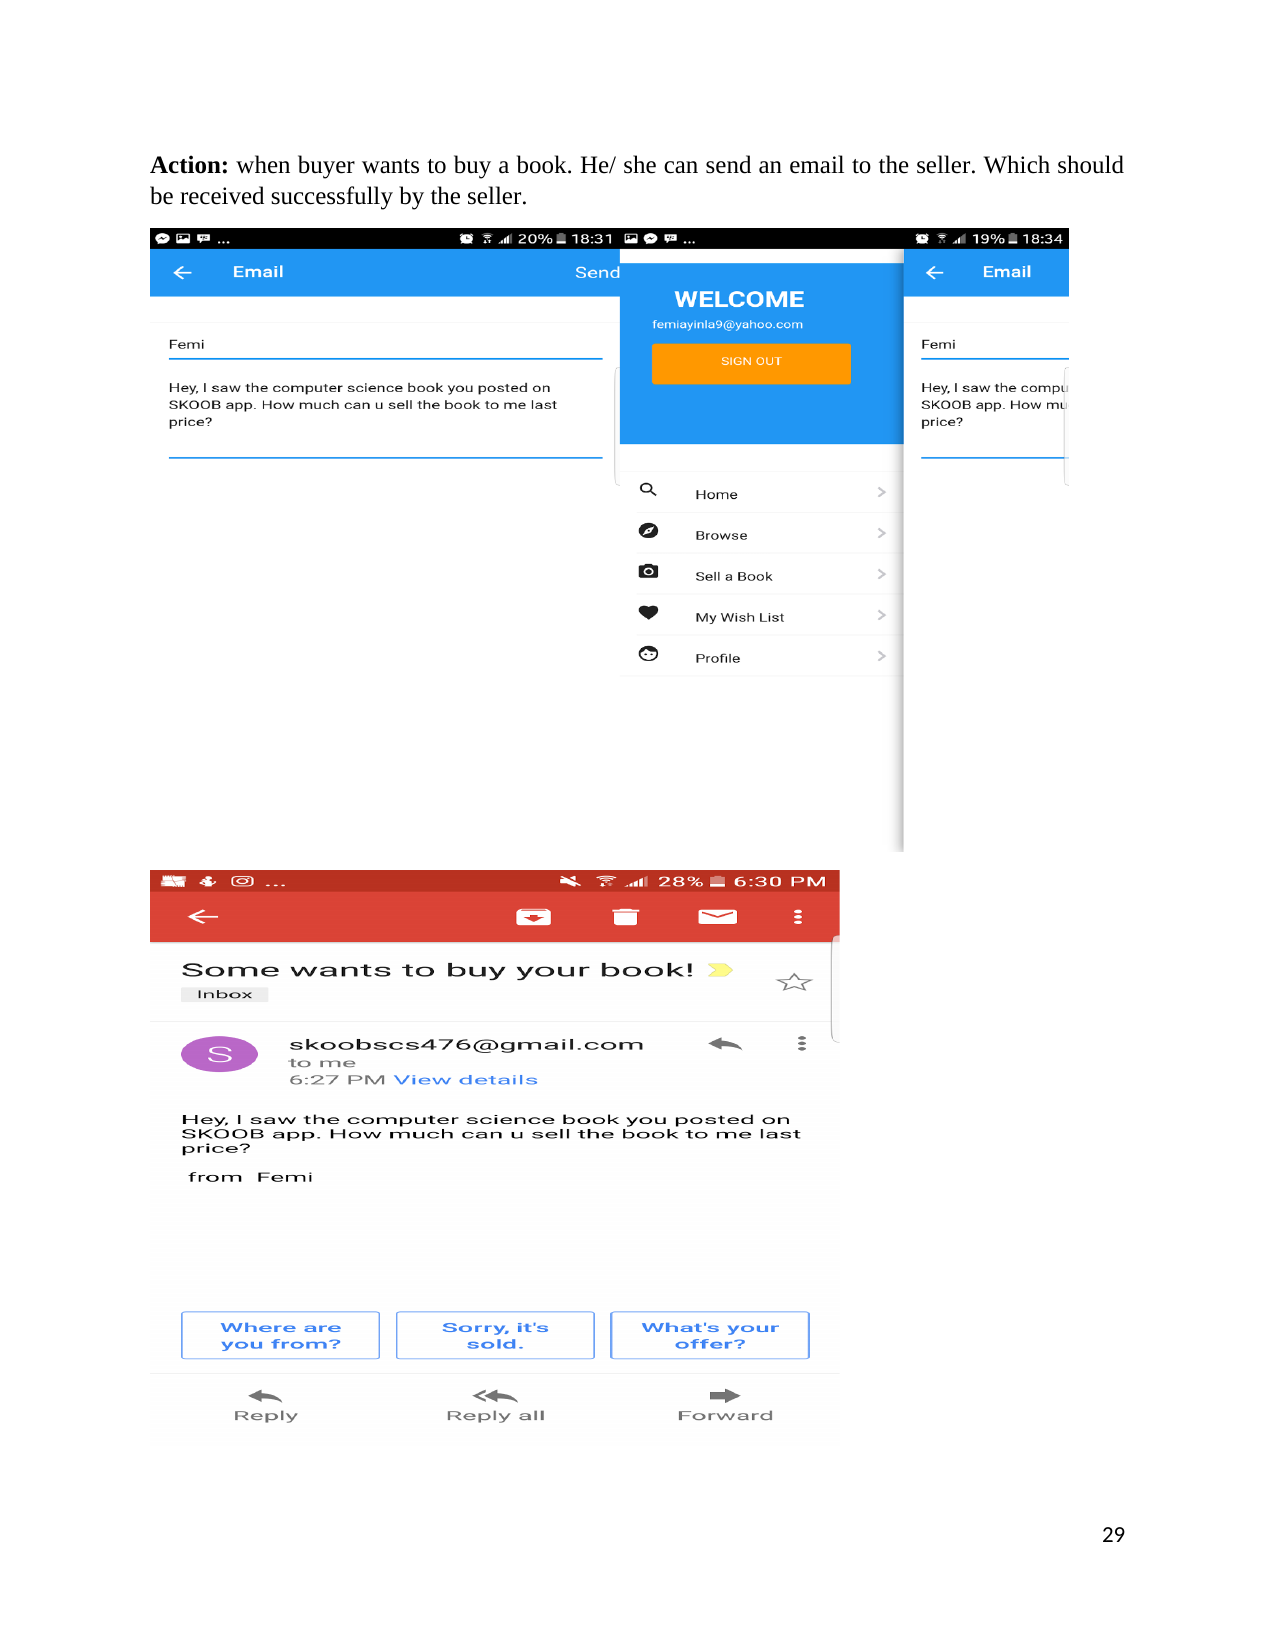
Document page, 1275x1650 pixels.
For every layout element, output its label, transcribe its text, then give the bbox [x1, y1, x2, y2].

picture [150, 228, 1069, 852]
picture [150, 870, 840, 1446]
text Action: when buyer wants to buy a book. He/ she can send an email to the seller. Which should be received successfully by the seller. [150, 150, 1125, 210]
